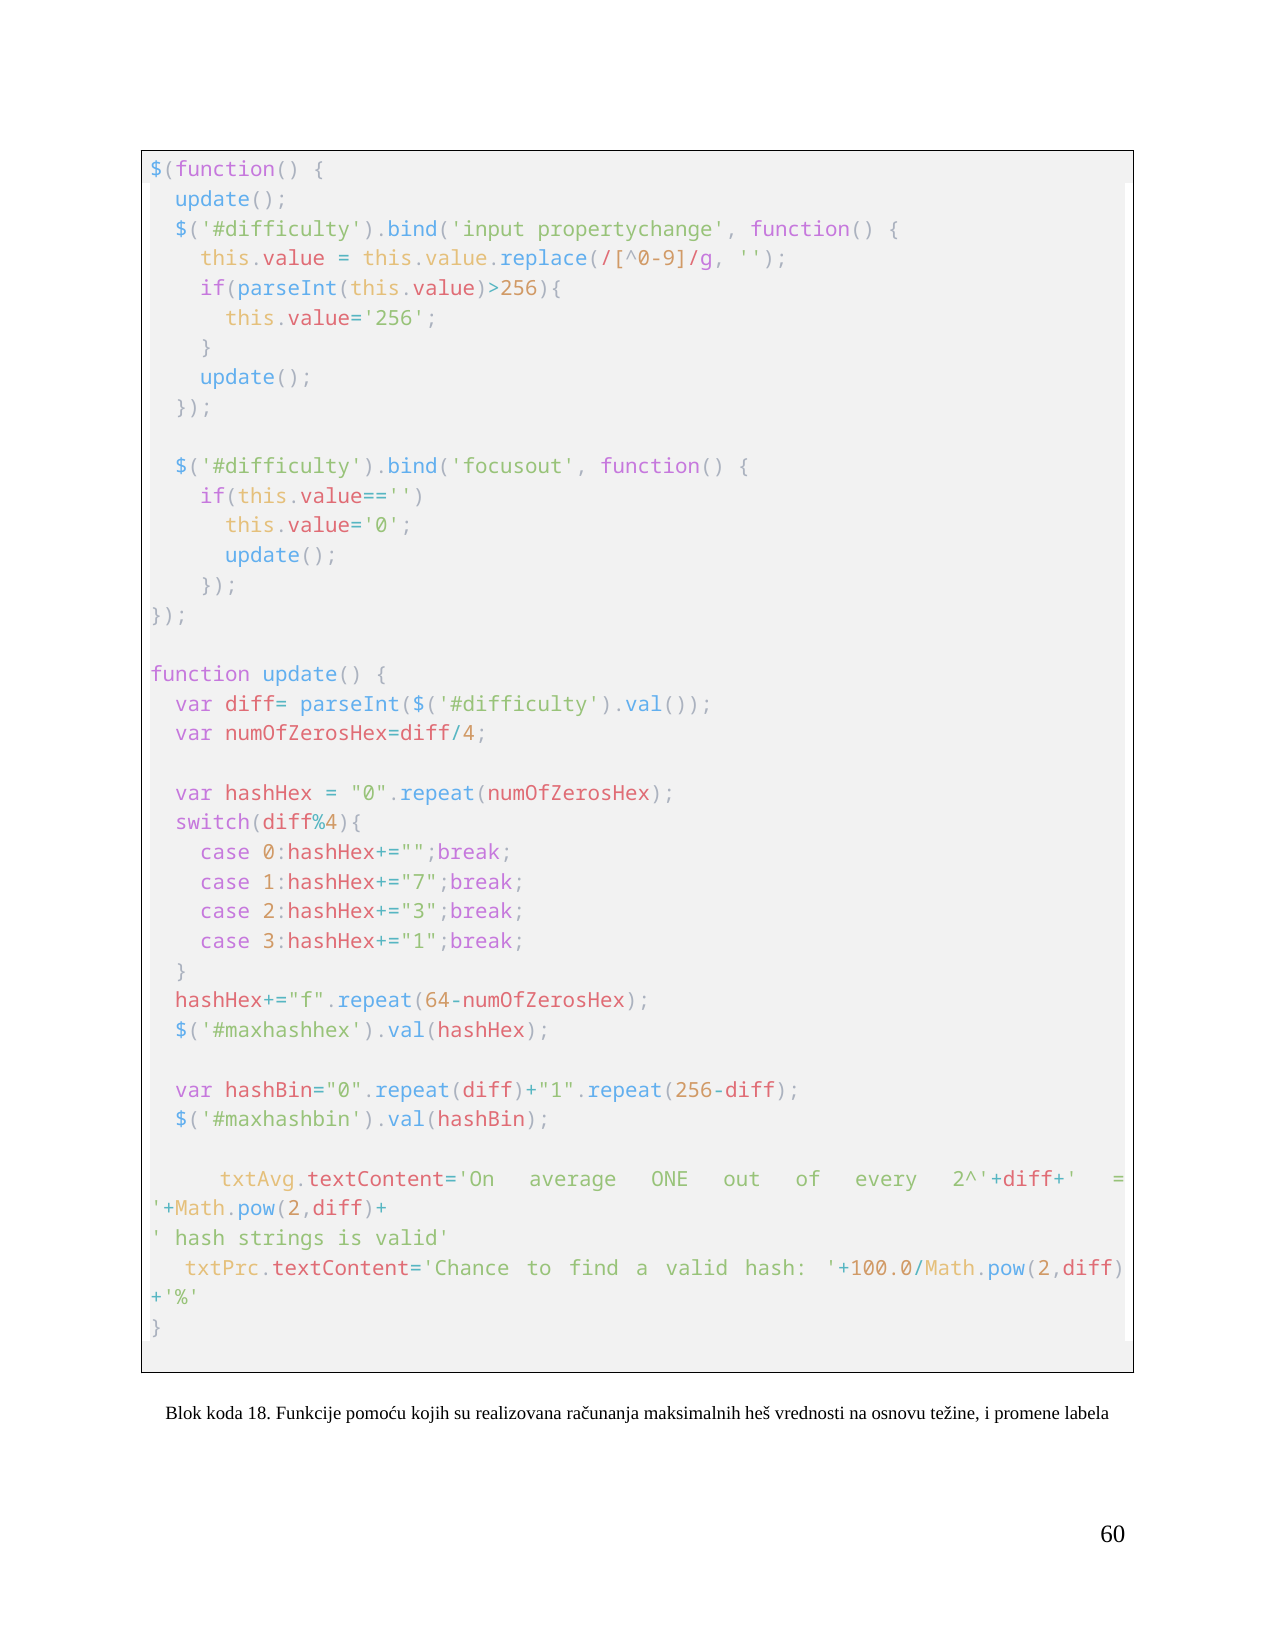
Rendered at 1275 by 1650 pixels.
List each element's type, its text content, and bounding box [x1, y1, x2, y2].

text }); [150, 391, 1125, 420]
text update(); [150, 539, 1125, 569]
text Blok koda 18. Funkcije pomoću kojih su realizovana računanja maksimalnih heš vrednosti na osnovu težine, i promene labela [150, 1386, 1125, 1423]
text $('#maxhashbin').val(hashBin); [150, 1103, 1125, 1133]
text case 0:hashHex+="";break; [150, 836, 1125, 866]
text } [150, 1311, 1125, 1337]
text } [150, 955, 1125, 984]
text update(); [150, 183, 1125, 212]
text update(); [150, 361, 1125, 391]
text case 2:hashHex+="3";break; [150, 895, 1125, 925]
text $('#difficulty').bind('input propertychange', function() { [150, 212, 1125, 242]
text this.value = this.value.replace(/[^0-9]/g, ''); [150, 242, 1125, 272]
text case 1:hashHex+="7";break; [150, 866, 1125, 895]
text if(parseInt(this.value)>256){ [150, 272, 1125, 302]
text this.value='256'; [150, 302, 1125, 331]
text } [150, 331, 1125, 361]
text $('#difficulty').bind('focusout', function() { [150, 450, 1125, 480]
text }); [150, 569, 1125, 598]
text hashHex+="f".repeat(64-numOfZerosHex); [150, 984, 1125, 1014]
text var diff= parseInt($('#difficulty').val()); [150, 687, 1125, 717]
text function update() { [150, 658, 1125, 687]
text ' hash strings is valid' [150, 1222, 1125, 1252]
text }); [150, 598, 1125, 628]
text txtAvg.textContent='On average ONE out of every 2^'+diff+' = '+Math.pow(2,diff)+ [150, 1162, 1125, 1222]
text $(function() { [142, 151, 1133, 183]
text var numOfZerosHex=diff/4; [150, 717, 1125, 747]
text txtPrc.textContent='Chance to find a valid hash: '+100.0/Math.pow(2,diff) +'%' [150, 1252, 1125, 1311]
text this.value='0'; [150, 509, 1125, 539]
text if(this.value=='') [150, 480, 1125, 509]
text case 3:hashHex+="1";break; [150, 925, 1125, 955]
text var hashBin="0".repeat(diff)+"1".repeat(256-diff); [150, 1073, 1125, 1103]
text switch(diff%4){ [150, 806, 1125, 836]
text $('#maxhashhex').val(hashHex); [150, 1014, 1125, 1044]
text var hashHex = "0".repeat(numOfZerosHex); [150, 777, 1125, 806]
